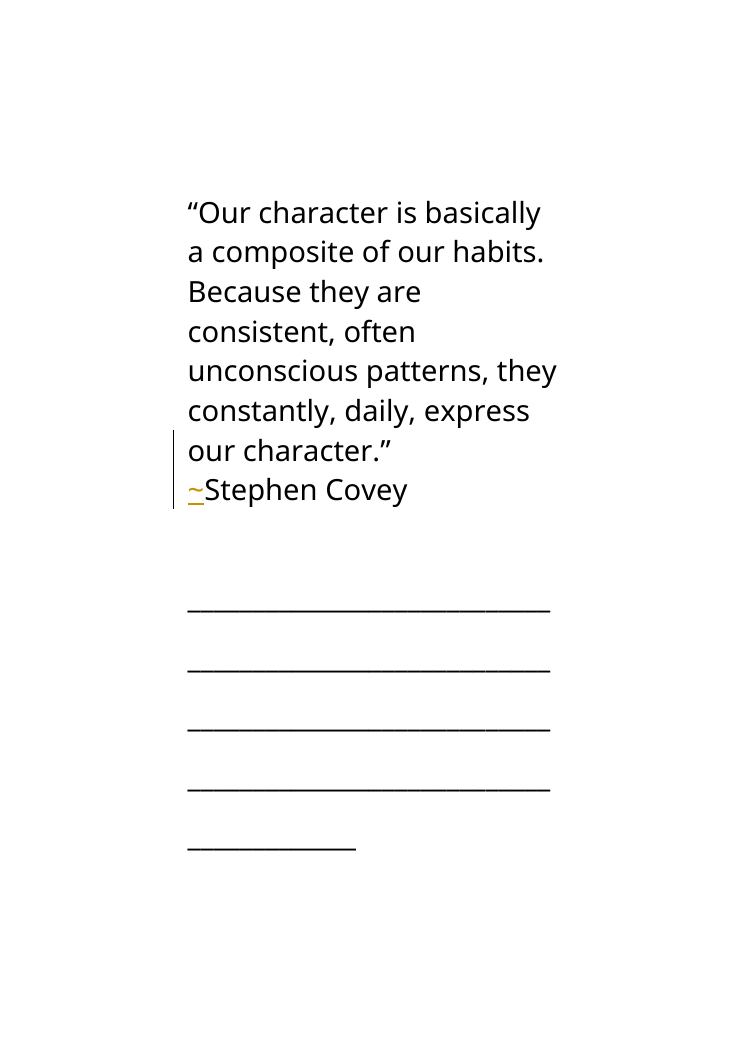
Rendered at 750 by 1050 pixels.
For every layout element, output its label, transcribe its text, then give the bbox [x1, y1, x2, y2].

text _____________________________________________________________________________________________________________________________ [187, 577, 562, 855]
text “Our character is basically a composite of our habits. Because they are consistent, often unconscious patterns, they constantly, daily, express our character.” [187, 192, 562, 470]
text Stephen Covey [187, 470, 562, 509]
